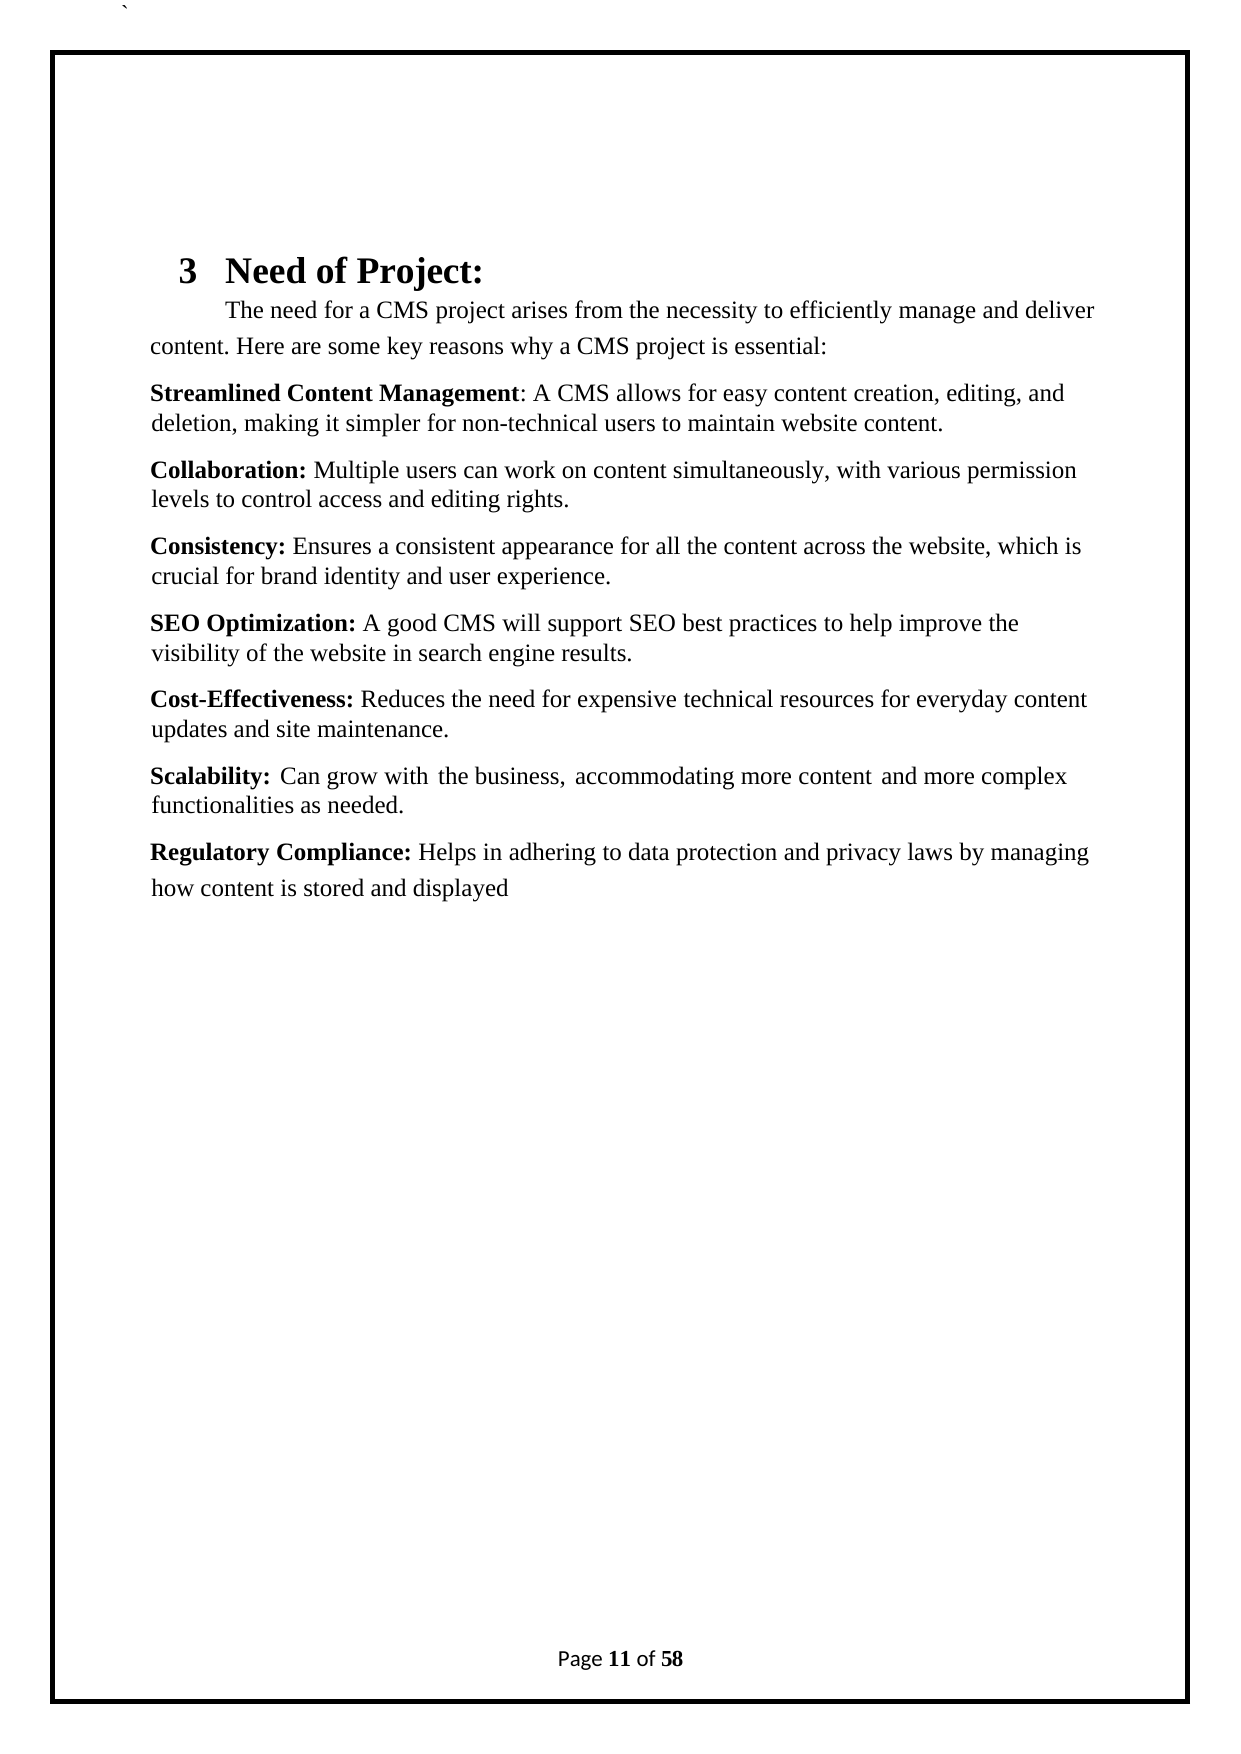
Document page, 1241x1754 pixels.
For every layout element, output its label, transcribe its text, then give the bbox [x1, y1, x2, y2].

text Streamlined Content Management: A CMS allows for easy content creation, editing, and deletion, making it simpler for non-technical users to maintain website content. [150, 378, 1138, 437]
text The need for a CMS project arises from the necessity to efficiently manage and deliver content. Here are some key reasons why a CMS project is essential: [150, 295, 1138, 360]
text SEO Optimization: A good CMS will support SEO best practices to help improve the visibility of the website in search engine results. [150, 608, 1096, 667]
text Regulatory Compliance: Helps in adhering to data protection and privacy laws by managing how content is stored and displayed [150, 837, 1096, 902]
text Consistency: Ensures a consistent appearance for all the content across the website, which is crucial for brand identity and user experience. [150, 531, 1138, 590]
text Collaboration: Multiple users can work on content simultaneously, with various permission levels to control access and editing rights. [150, 455, 1096, 513]
text Cost-Effectiveness: Reduces the need for expensive technical resources for everyday content updates and site maintenance. [150, 684, 1138, 742]
text Scalability: Can grow with the business, accommodating more content and more complex functionalities as needed. [150, 761, 1138, 819]
subtitle Need of Project: [178, 249, 1138, 292]
